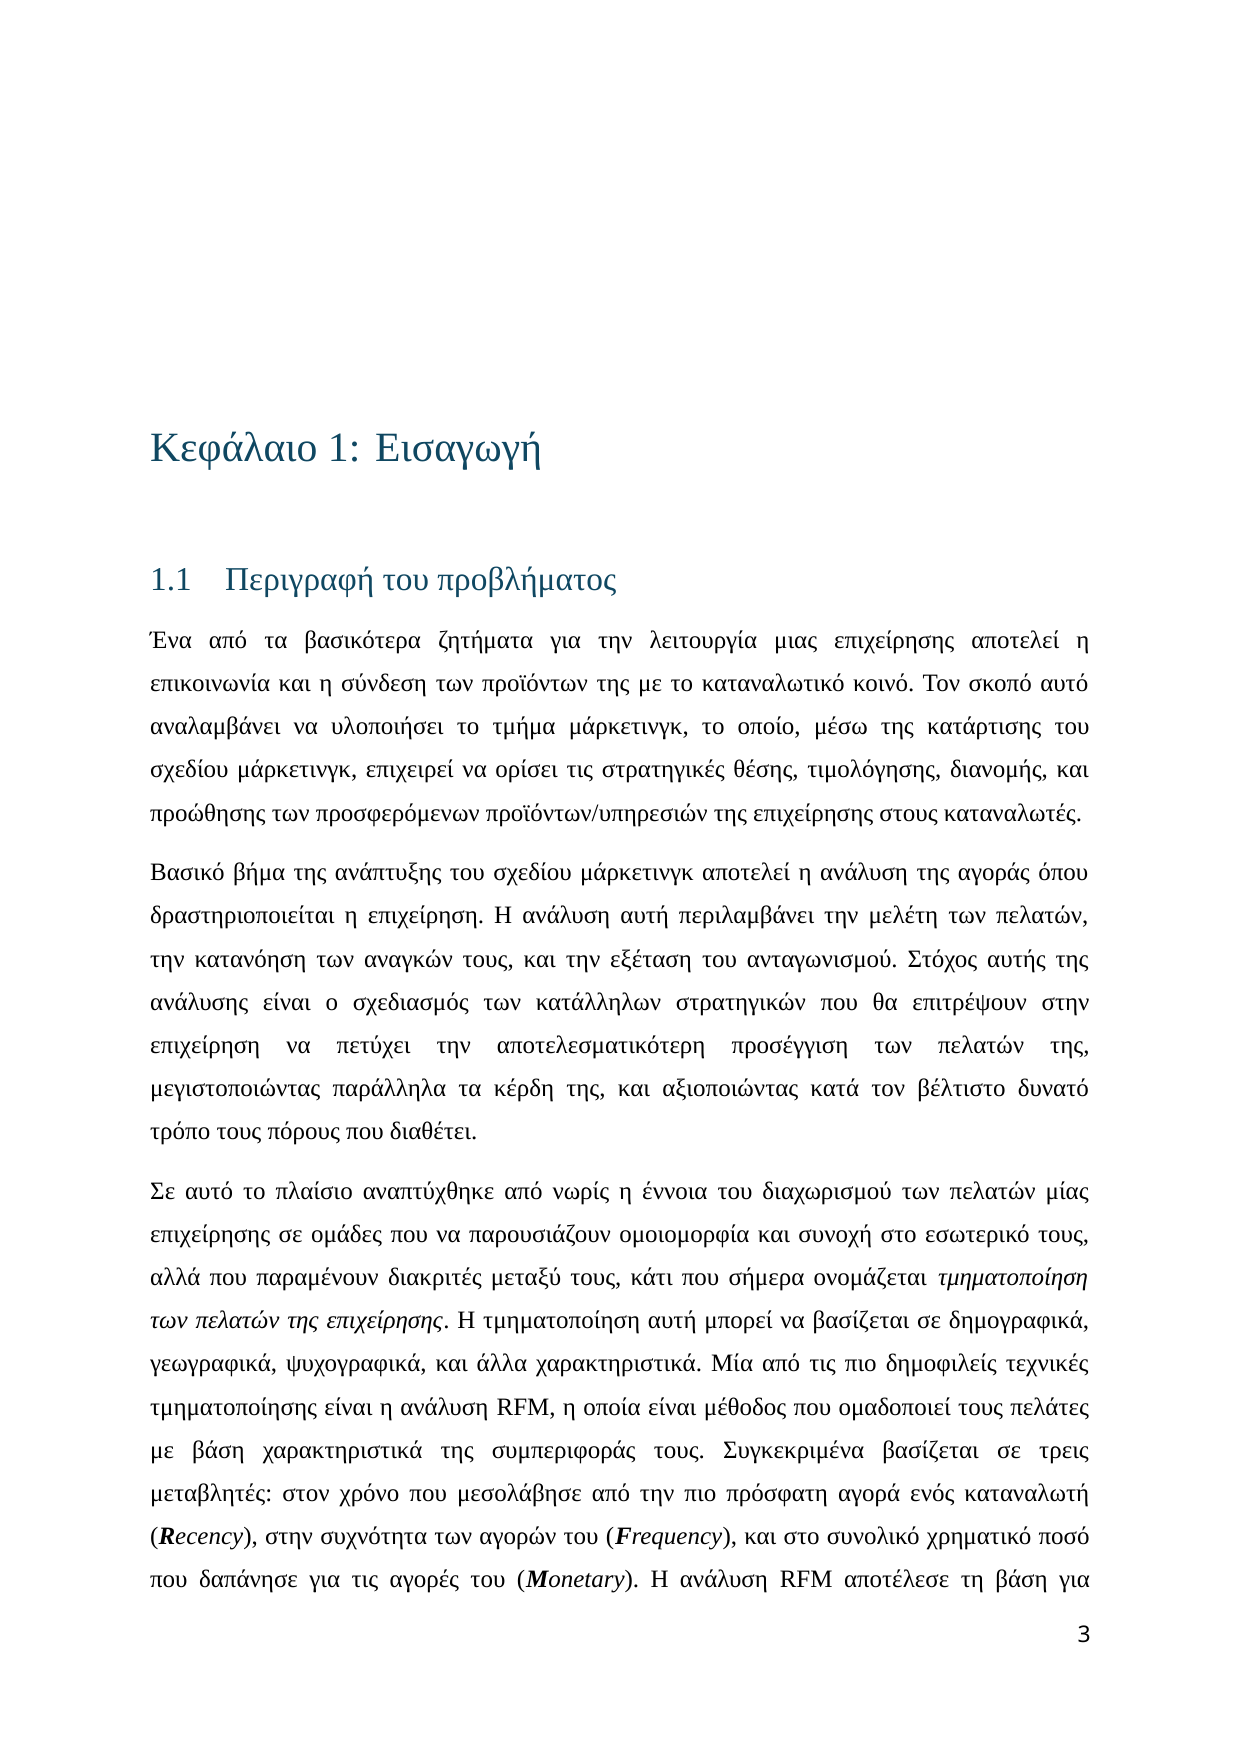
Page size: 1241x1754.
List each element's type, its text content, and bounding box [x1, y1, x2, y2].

text Βασικό βήμα της ανάπτυξης του σχεδίου μάρκετινγκ αποτελεί η ανάλυση της αγοράς όπου δραστηριοποιείται η επιχείρηση. Η ανάλυση αυτή περιλαμβάνει την μελέτη των πελατών, την κατανόηση των αναγκών τους, και την εξέταση του ανταγωνισμού. Στόχος αυτής της ανάλυσης είναι ο σχεδιασμός των κατάλληλων στρατηγικών που θα επιτρέψουν στην επιχείρηση να πετύχει την αποτελεσματικότερη προσέγγιση των πελατών της, μεγιστοποιώντας παράλληλα τα κέρδη της, και αξιοποιώντας κατά τον βέλτιστο δυνατό τρόπο τους πόρους που διαθέτει. [150, 857, 1090, 1145]
text Ένα από τα βασικότερα ζητήματα για την λειτουργία μιας επιχείρησης αποτελεί η επικοινωνία και η σύνδεση των προϊόντων της με το καταναλωτικό κοινό. Τον σκοπό αυτό αναλαμβάνει να υλοποιήσει το τμήμα μάρκετινγκ, το οποίο, μέσω της κατάρτισης του σχεδίου μάρκετινγκ, επιχειρεί να ορίσει τις στρατηγικές θέσης, τιμολόγησης, διανομής, και προώθησης των προσφερόμενων προϊόντων/υπηρεσιών της επιχείρησης στους καταναλωτές. [150, 625, 1090, 826]
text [150, 1176, 1090, 1593]
subtitle Εισαγωγή [150, 423, 1090, 471]
subtitle Περιγραφή του προβλήματος [150, 559, 1090, 598]
